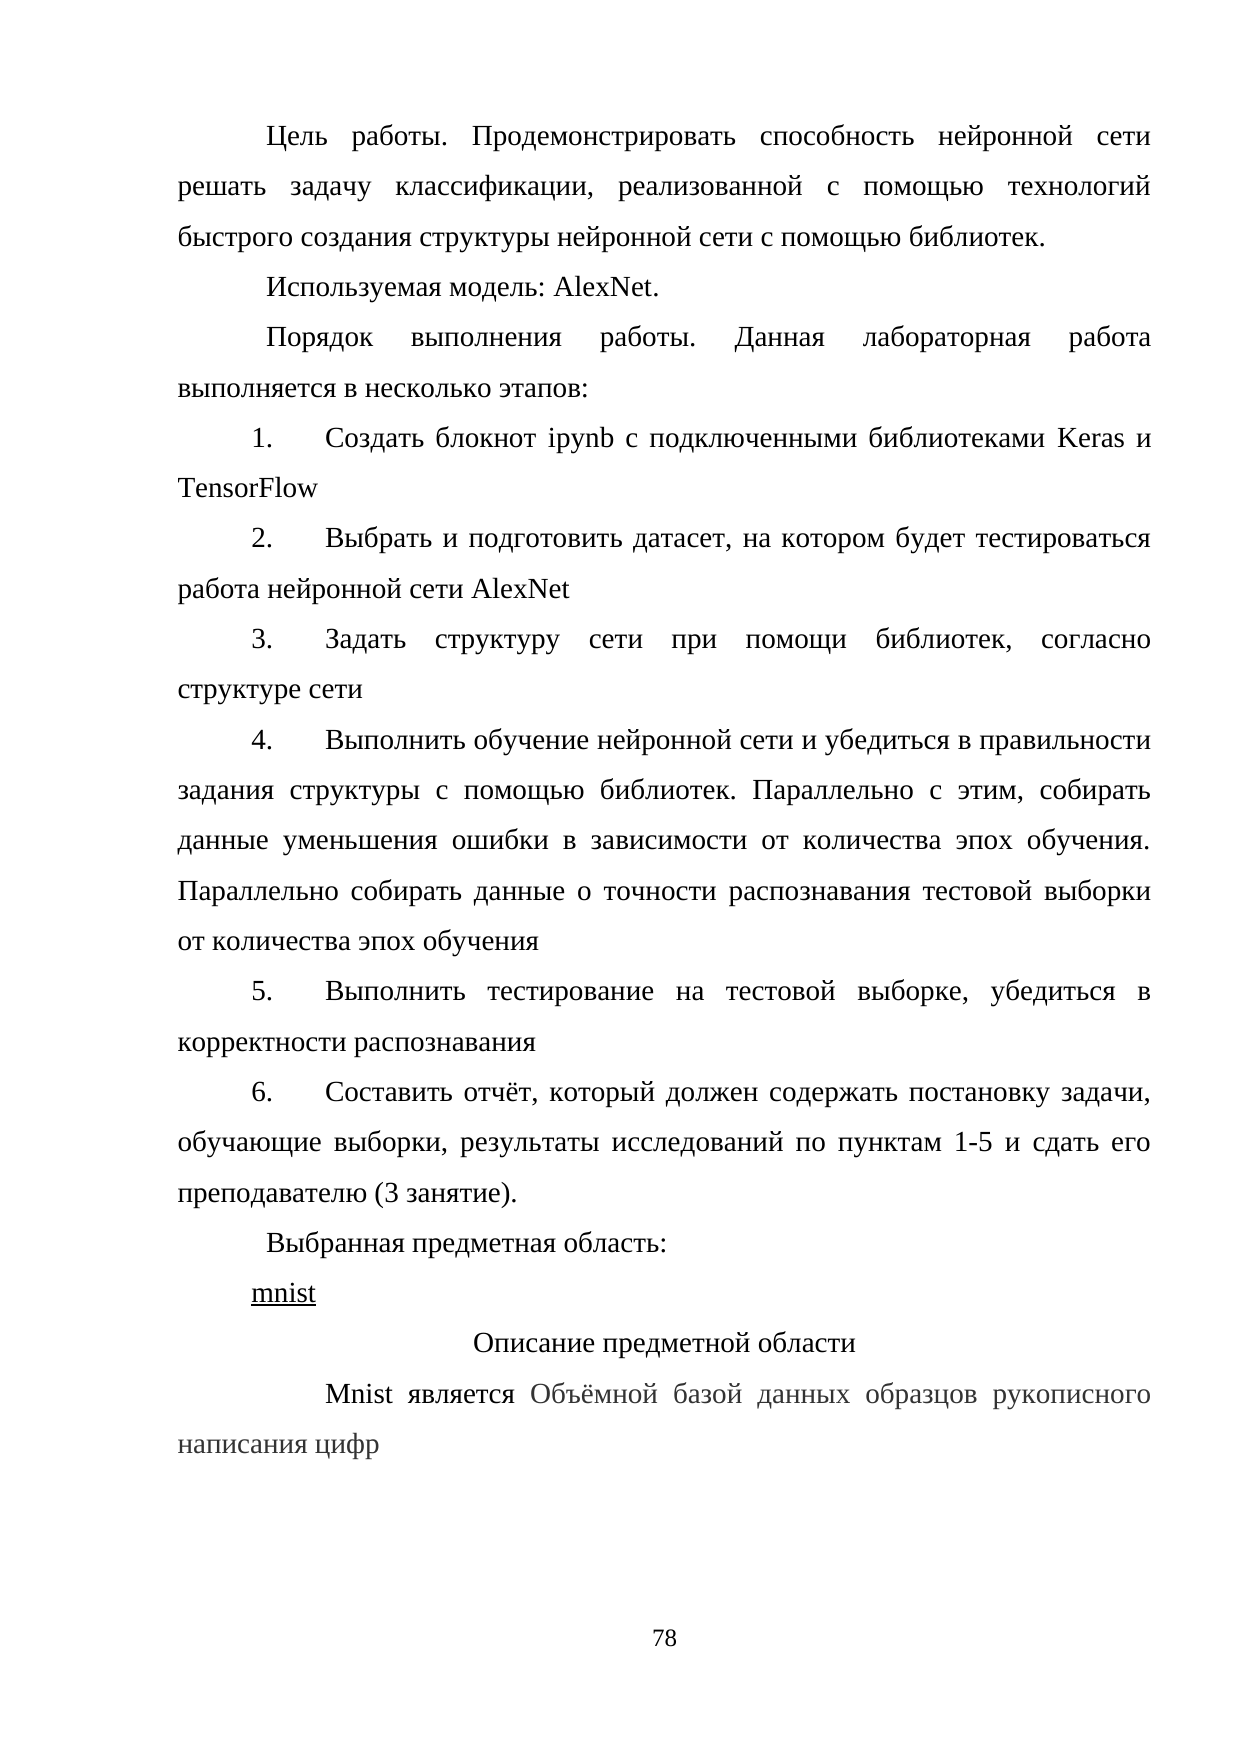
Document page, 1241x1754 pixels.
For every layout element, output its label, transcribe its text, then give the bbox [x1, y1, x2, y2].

list Выполнить тестирование на тестовой выборке, убедиться в корректности распознавания [177, 973, 1152, 1057]
list Выполнить обучение нейронной сети и убедиться в правильности задания структуры с помощью библиотек. Параллельно с этим, собирать данные уменьшения ошибки в зависимости от количества эпох обучения. Параллельно собирать данные о точности распознавания тестовой выборки от количества эпох обучения [177, 722, 1152, 957]
subtitle Mnist является Объёмной базой данных образцов рукописного написания цифр [177, 1376, 1152, 1460]
list Задать структуру сети при помощи библиотек, согласно структуре сети [177, 621, 1152, 705]
text mnist [177, 1275, 1152, 1309]
text Описание предметной области [177, 1326, 1152, 1359]
text Порядок выполнения работы. Данная лабораторная работа выполняется в несколько этапов: [177, 319, 1152, 403]
text Используемая модель: AlexNet. [177, 269, 1152, 303]
list Выбрать и подготовить датасет, на котором будет тестироваться работа нейронной сети AlexNet [177, 521, 1152, 604]
list Создать блокнот ipynb с подключенными библиотеками Keras и TensorFlow [177, 420, 1152, 504]
text 6. Составить отчёт, который должен содержать постановку задачи, обучающие выборки, результаты исследований по пунктам 1-5 и сдать его преподавателю (3 занятие). [177, 1074, 1152, 1208]
text Цель работы. Продемонстрировать способность нейронной сети решать задачу классификации, реализованной с помощью технологий быстрого создания структуры нейронной сети с помощью библиотек. [177, 118, 1152, 252]
subtitle Выбранная предметная область: [177, 1225, 1152, 1258]
